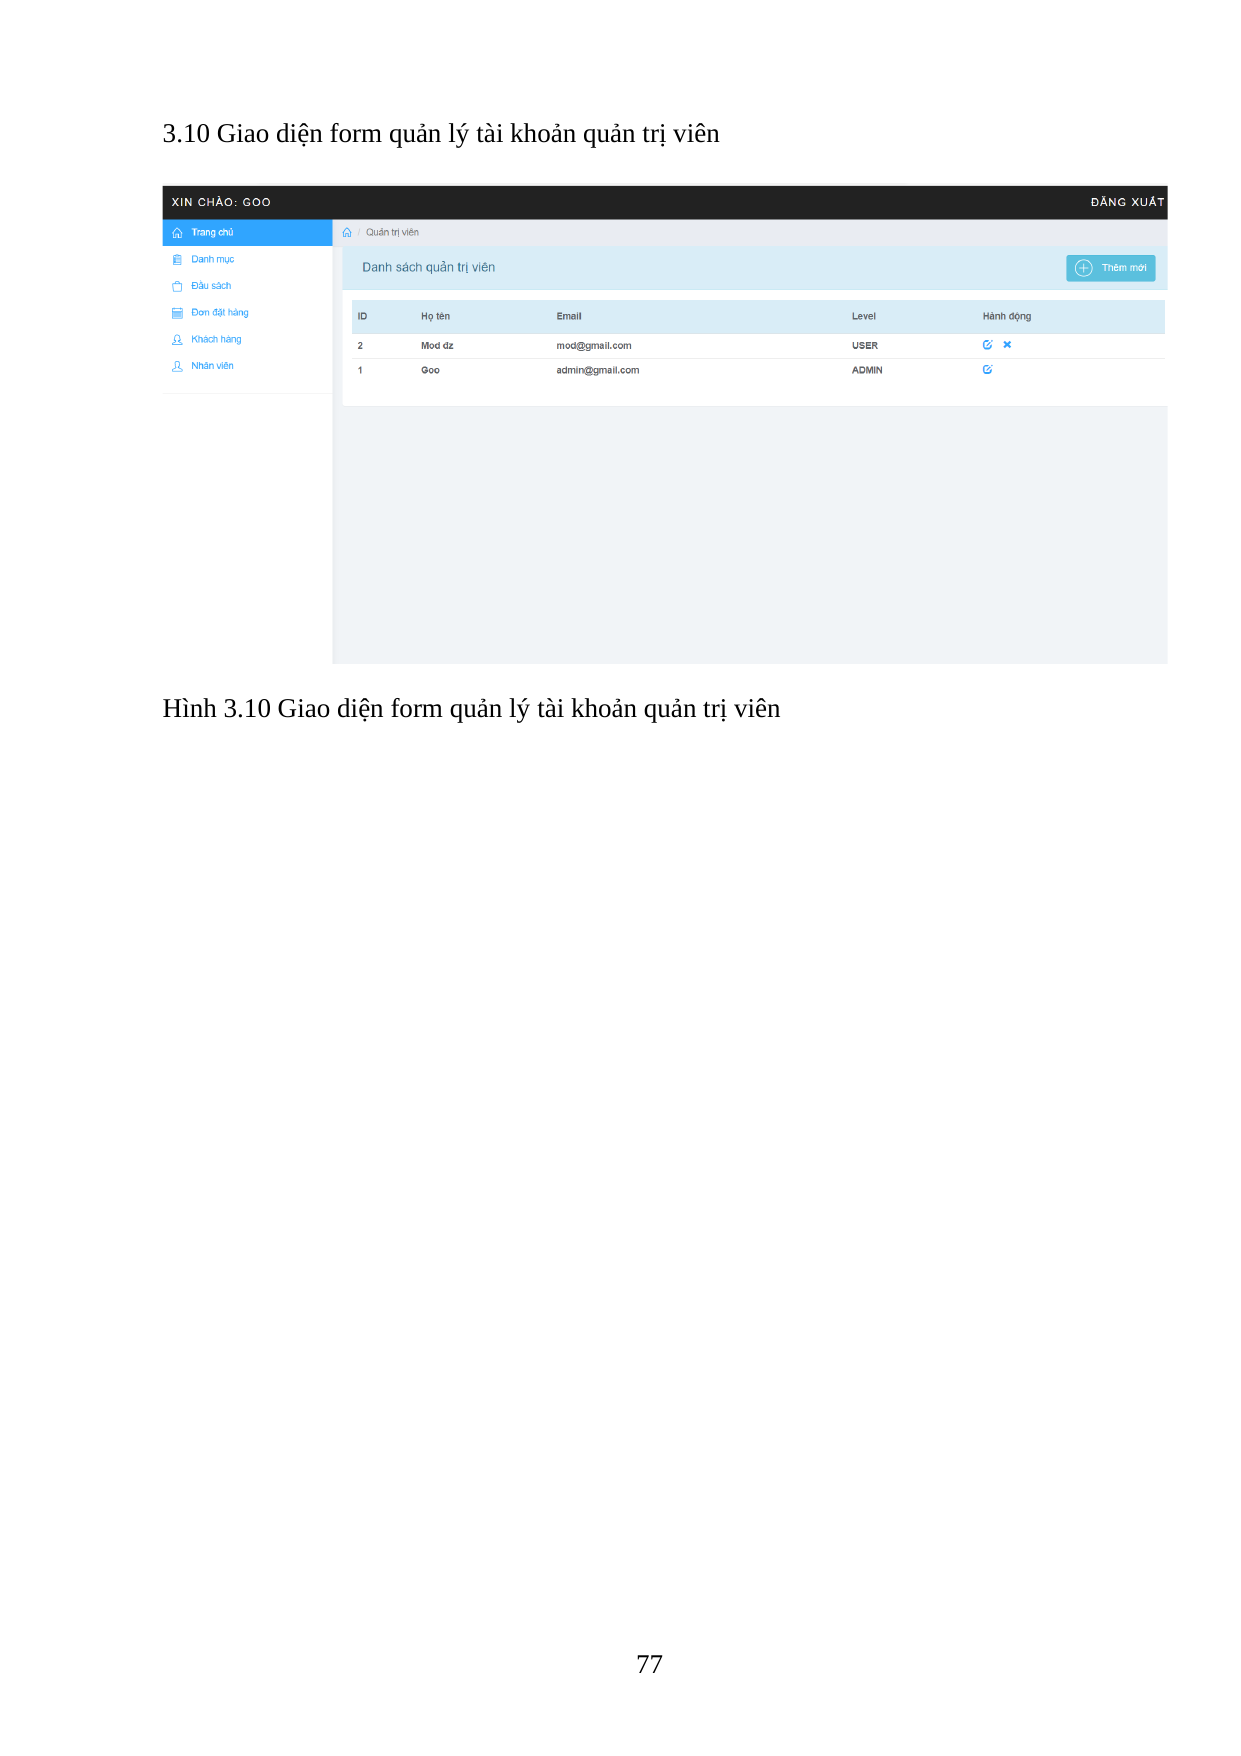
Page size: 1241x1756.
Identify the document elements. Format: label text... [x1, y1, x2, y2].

text Hình 3.10 Giao diện form quản lý tài khoản quản trị viên [162, 692, 1167, 723]
picture [162, 183, 1168, 664]
subtitle 3.10 Giao diện form quản lý tài khoản quản trị viên [162, 117, 1167, 148]
